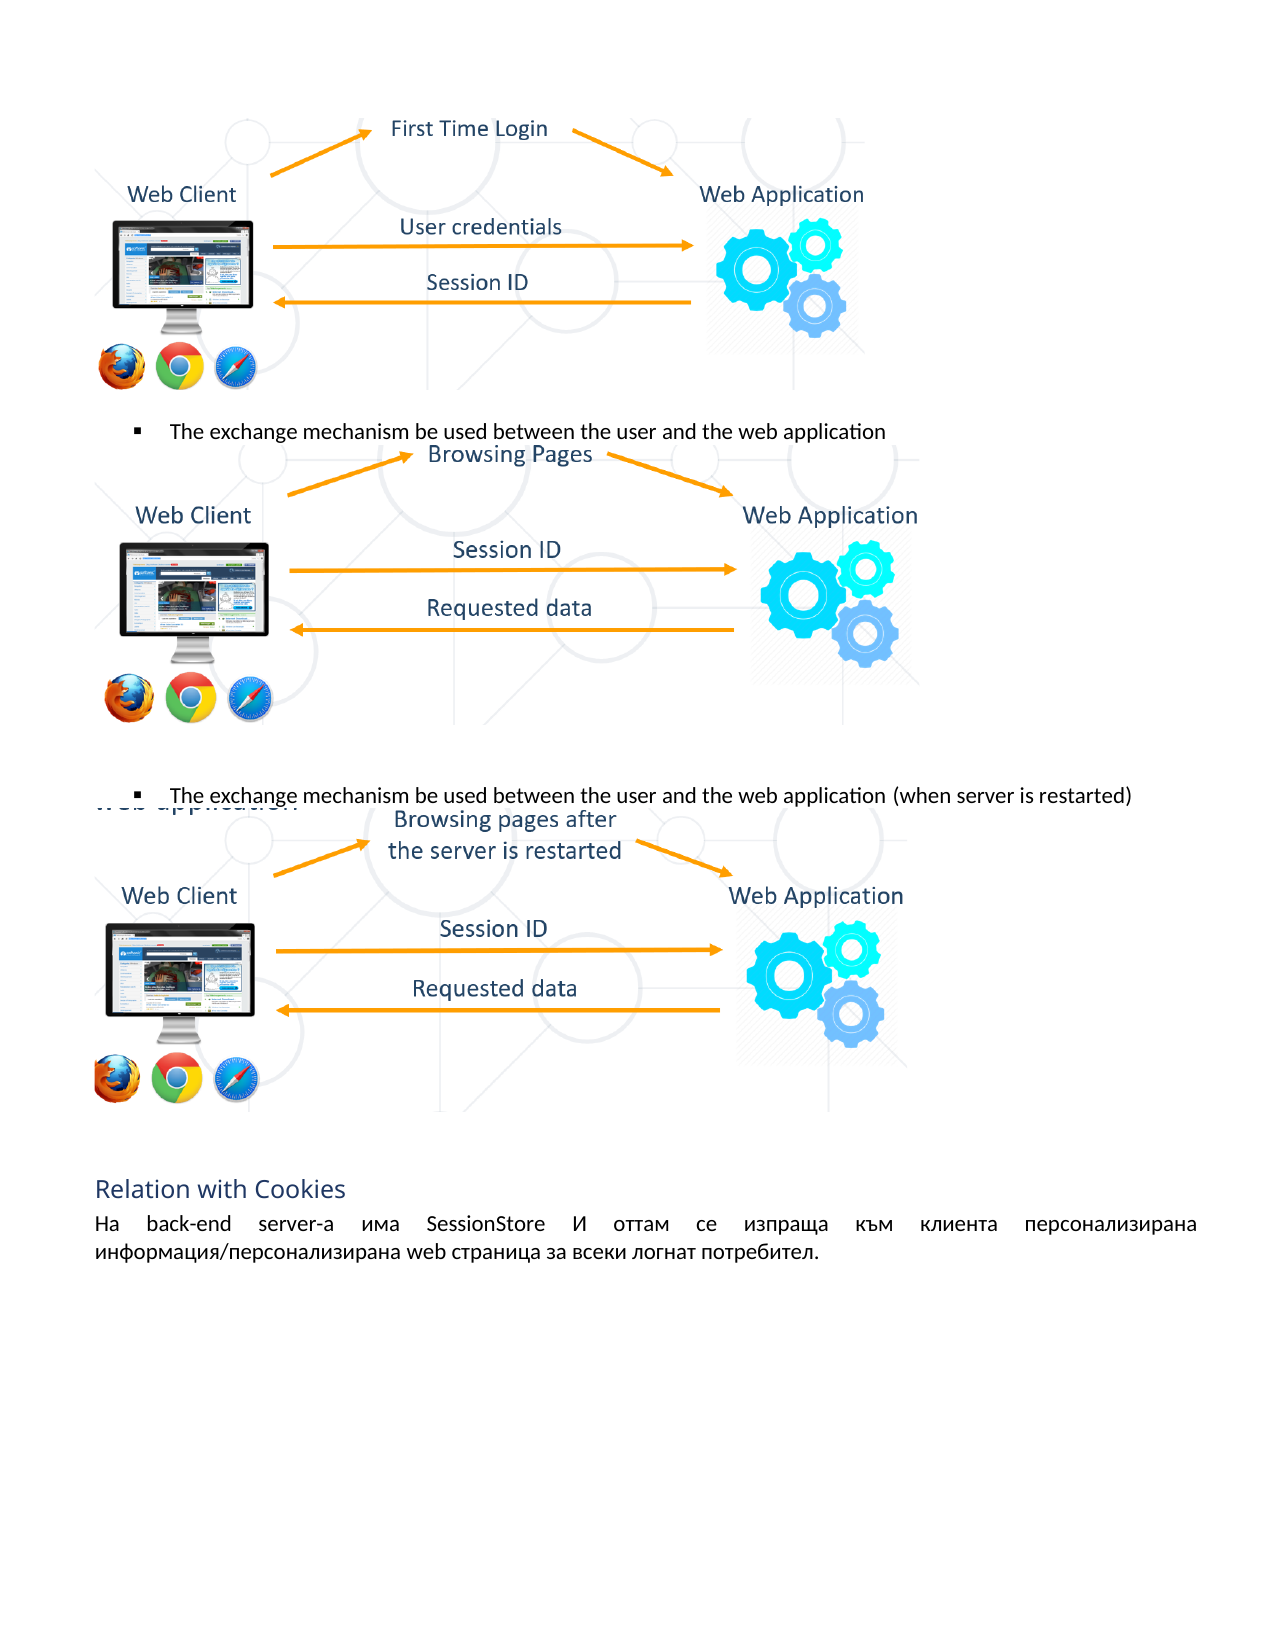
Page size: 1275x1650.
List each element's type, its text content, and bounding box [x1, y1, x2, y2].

picture [94, 808, 908, 1112]
text На back-end server-a има SessionStore И оттам се изпраща към клиента персонализирана информация/персонализирана web страница за всеки логнат потребител. [94, 1209, 1198, 1265]
picture [94, 445, 920, 725]
list The exchange mechanism be used between the user and the web application [132, 417, 1198, 445]
picture [94, 118, 865, 390]
list The exchange mechanism be used between the user and the web application (when server is restarted) [132, 781, 1198, 809]
subtitle Relation with Cookies [94, 1172, 1198, 1206]
